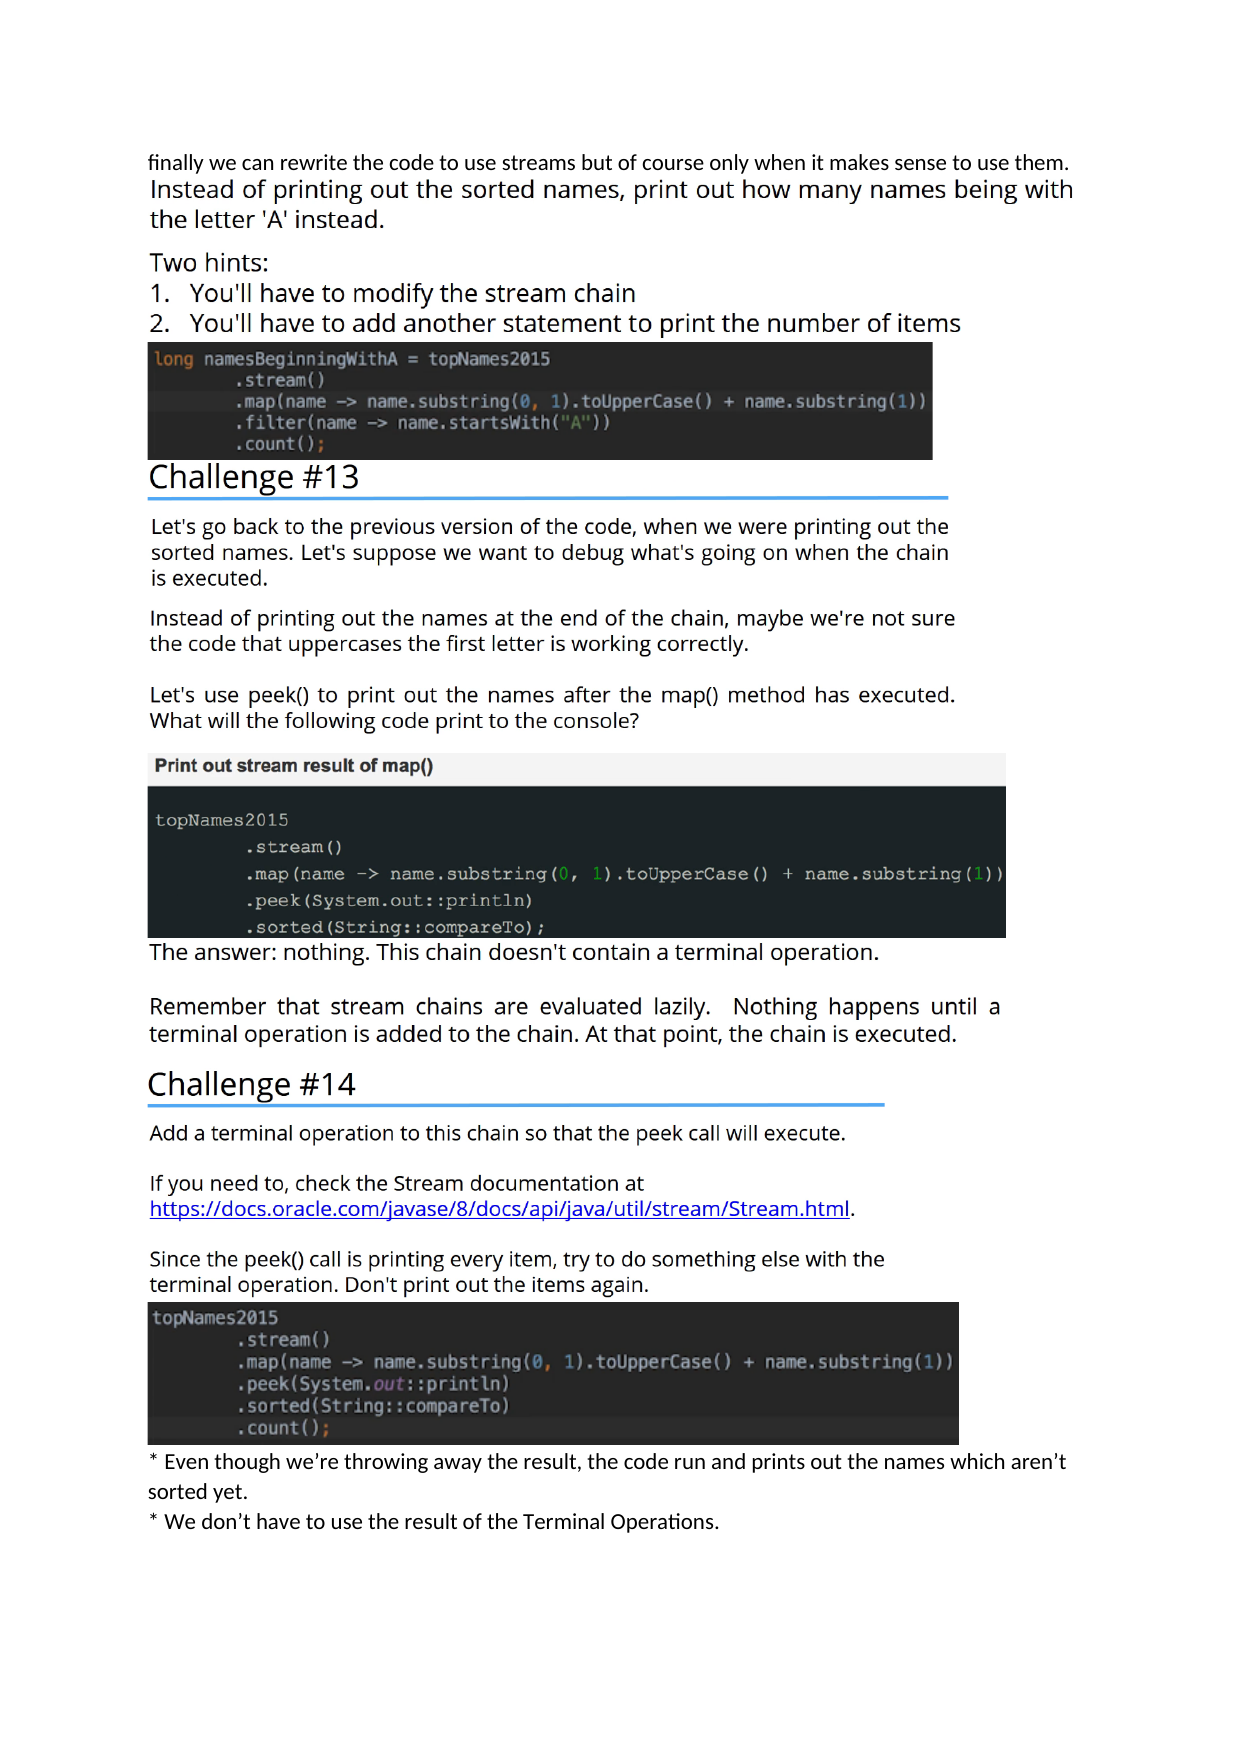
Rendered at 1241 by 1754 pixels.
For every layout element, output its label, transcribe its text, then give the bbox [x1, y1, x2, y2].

picture [147, 462, 949, 588]
picture [147, 249, 962, 341]
picture [147, 753, 1006, 938]
picture [147, 1067, 885, 1301]
picture [147, 342, 933, 460]
picture [147, 940, 1001, 1049]
picture [147, 606, 955, 735]
picture [147, 1302, 959, 1445]
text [148, 148, 1093, 231]
picture [147, 177, 1073, 231]
